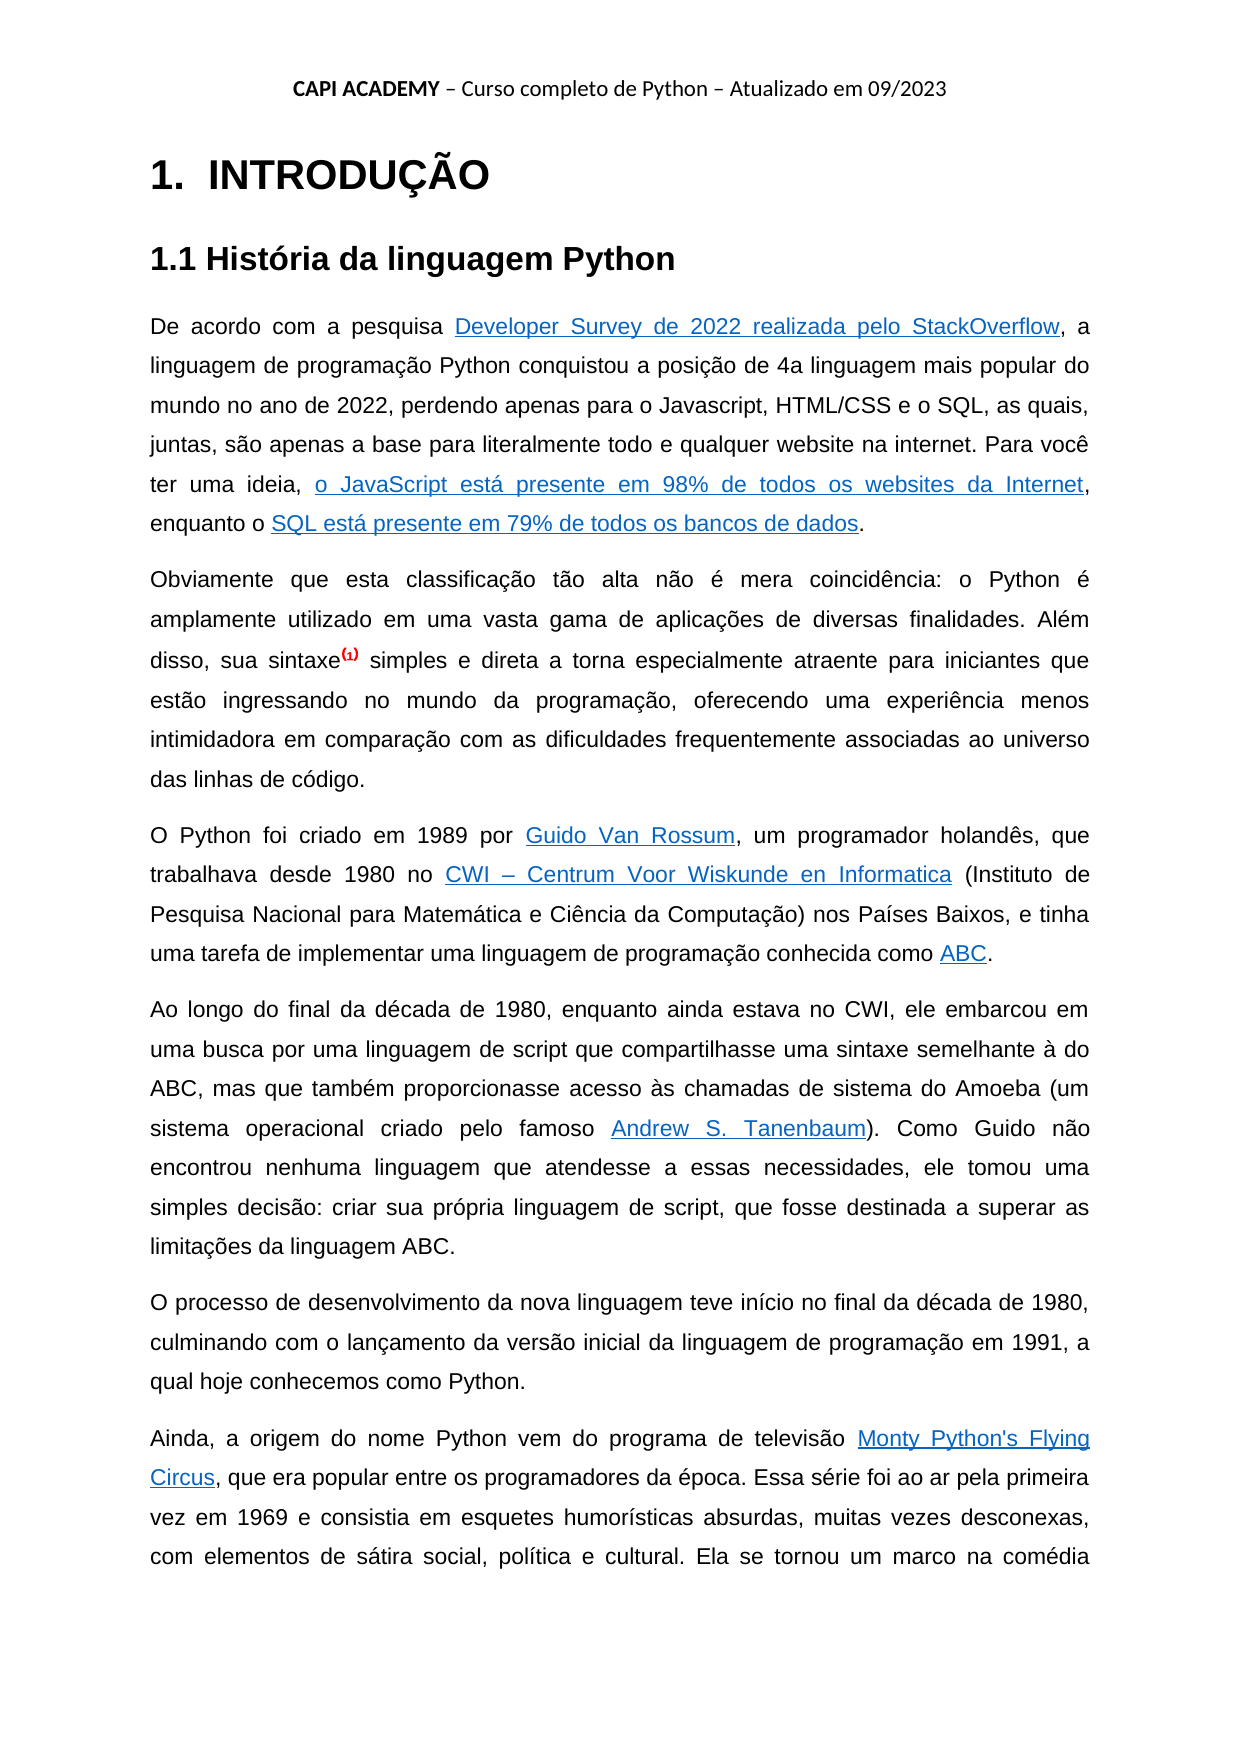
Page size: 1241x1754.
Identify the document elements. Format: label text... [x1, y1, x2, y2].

text O processo de desenvolvimento da nova linguagem teve início no final da década de 1980, culminando com o lançamento da versão inicial da linguagem de programação em 1991, a qual hoje conhecemos como Python. [150, 1289, 1090, 1395]
text Obviamente que esta classificação tão alta não é mera coincidência: o Python é amplamente utilizado em uma vasta gama de aplicações de diversas finalidades. Além disso, sua sintaxe⁽¹⁾ simples e direta a torna especialmente atraente para iniciantes que estão ingressando no mundo da programação, oferecendo uma experiência menos intimidadora em comparação com as dificuldades frequentemente associadas ao universo das linhas de código. [150, 566, 1090, 792]
text Ao longo do final da década de 1980, enquanto ainda estava no CWI, ele embarcou em uma busca por uma linguagem de script que compartilhasse uma sintaxe semelhante à do ABC, mas que também proporcionasse acesso às chamadas de sistema do Amoeba (um sistema operacional criado pelo famoso Andrew S. Tanenbaum). Como Guido não encontrou nenhuma linguagem que atendesse a essas necessidades, ele tomou uma simples decisão: criar sua própria linguagem de script, que fosse destinada a superar as limitações da linguagem ABC. [150, 996, 1090, 1259]
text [150, 1424, 1090, 1569]
text 1. INTRODUÇÃO [150, 150, 1090, 198]
text De acordo com a pesquisa Developer Survey de 2022 realizada pelo StackOverflow, a linguagem de programação Python conquistou a posição de 4a linguagem mais popular do mundo no ano de 2022, perdendo apenas para o Javascript, HTML/CSS e o SQL, as quais, juntas, são apenas a base para literalmente todo e qualquer website na internet. Para você ter uma ideia, o JavaScript está presente em 98% de todos os websites da Internet, enquanto o SQL está presente em 79% de todos os bancos de dados. [150, 313, 1090, 537]
text 1.1 História da linguagem Python [150, 238, 1090, 277]
text O Python foi criado em 1989 por Guido Van Rossum, um programador holandês, que trabalhava desde 1980 no CWI – Centrum Voor Wiskunde en Informatica (Instituto de Pesquisa Nacional para Matemática e Ciência da Computação) nos Países Baixos, e tinha uma tarefa de implementar uma linguagem de programação conhecida como ABC. [150, 822, 1090, 967]
